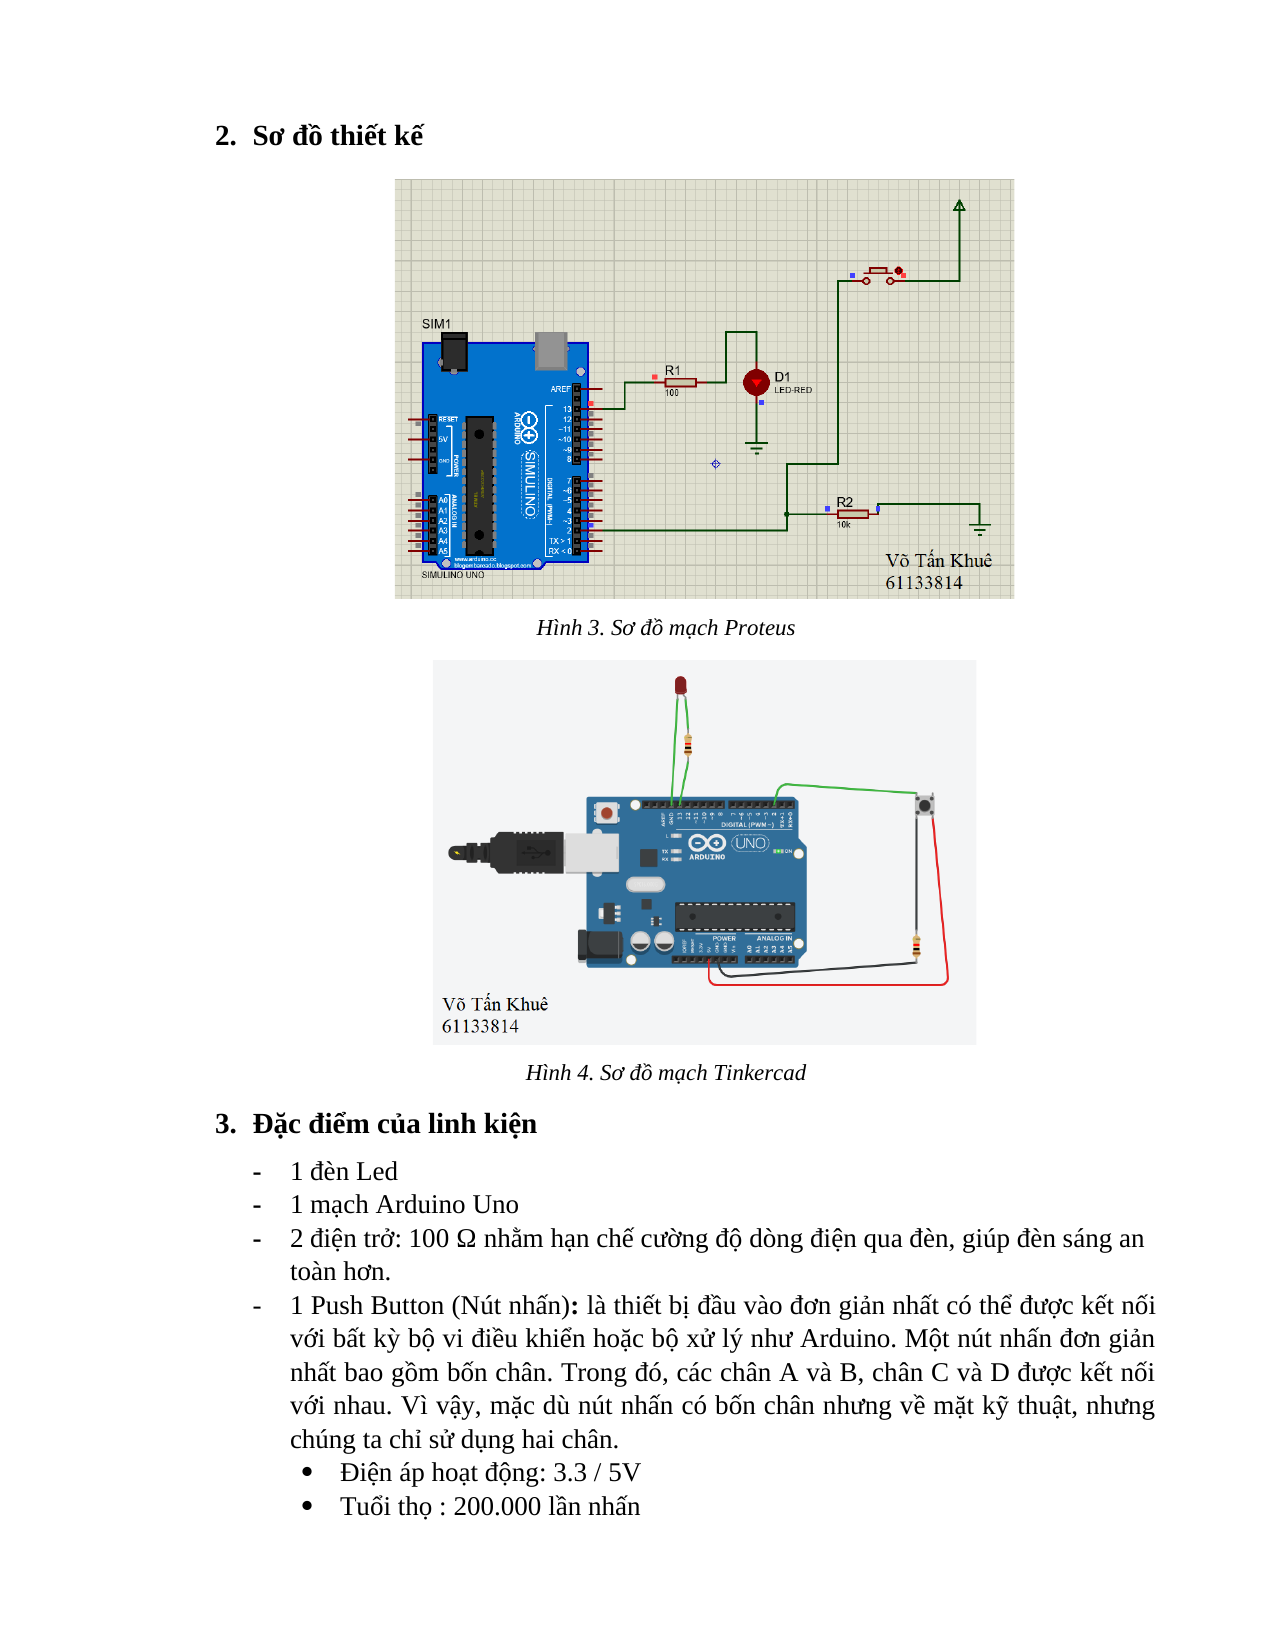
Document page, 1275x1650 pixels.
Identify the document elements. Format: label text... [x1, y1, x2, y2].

text 1 đèn Led [252, 1155, 1157, 1186]
text Hình 4. Sơ đồ mạch Tinkercad [177, 1059, 1157, 1085]
list Tuổi thọ : 200.000 lần nhấn [302, 1490, 1157, 1522]
subtitle Sơ đồ thiết kế [215, 118, 1157, 152]
text Hình 3. Sơ đồ mạch Proteus [177, 614, 1157, 640]
text 1 Push Button (Nút nhấn): là thiết bị đầu vào đơn giản nhất có thể được kết nối với bất kỳ bộ vi điều khiển hoặc bộ xử lý như Arduino. Một nút nhấn đơn giản nhất bao gồm bốn chân. Trong đó, các chân A và B, chân C và D được kết nối với nhau. Vì vậy, mặc dù nút nhấn có bốn chân nhưng về mặt kỹ thuật, nhưng chúng ta chỉ sử dụng hai chân. [252, 1289, 1157, 1454]
list Điện áp hoạt động: 3.3 / 5V [302, 1457, 1157, 1488]
text 1 mạch Arduino Uno [252, 1188, 1157, 1219]
subtitle Đặc điểm của linh kiện [215, 1106, 1157, 1139]
text 2 điện trở: 100 Ω nhằm hạn chế cường độ dòng điện qua đèn, giúp đèn sáng an toàn hơn. [252, 1222, 1157, 1286]
picture [432, 660, 977, 1045]
picture [394, 179, 1015, 599]
